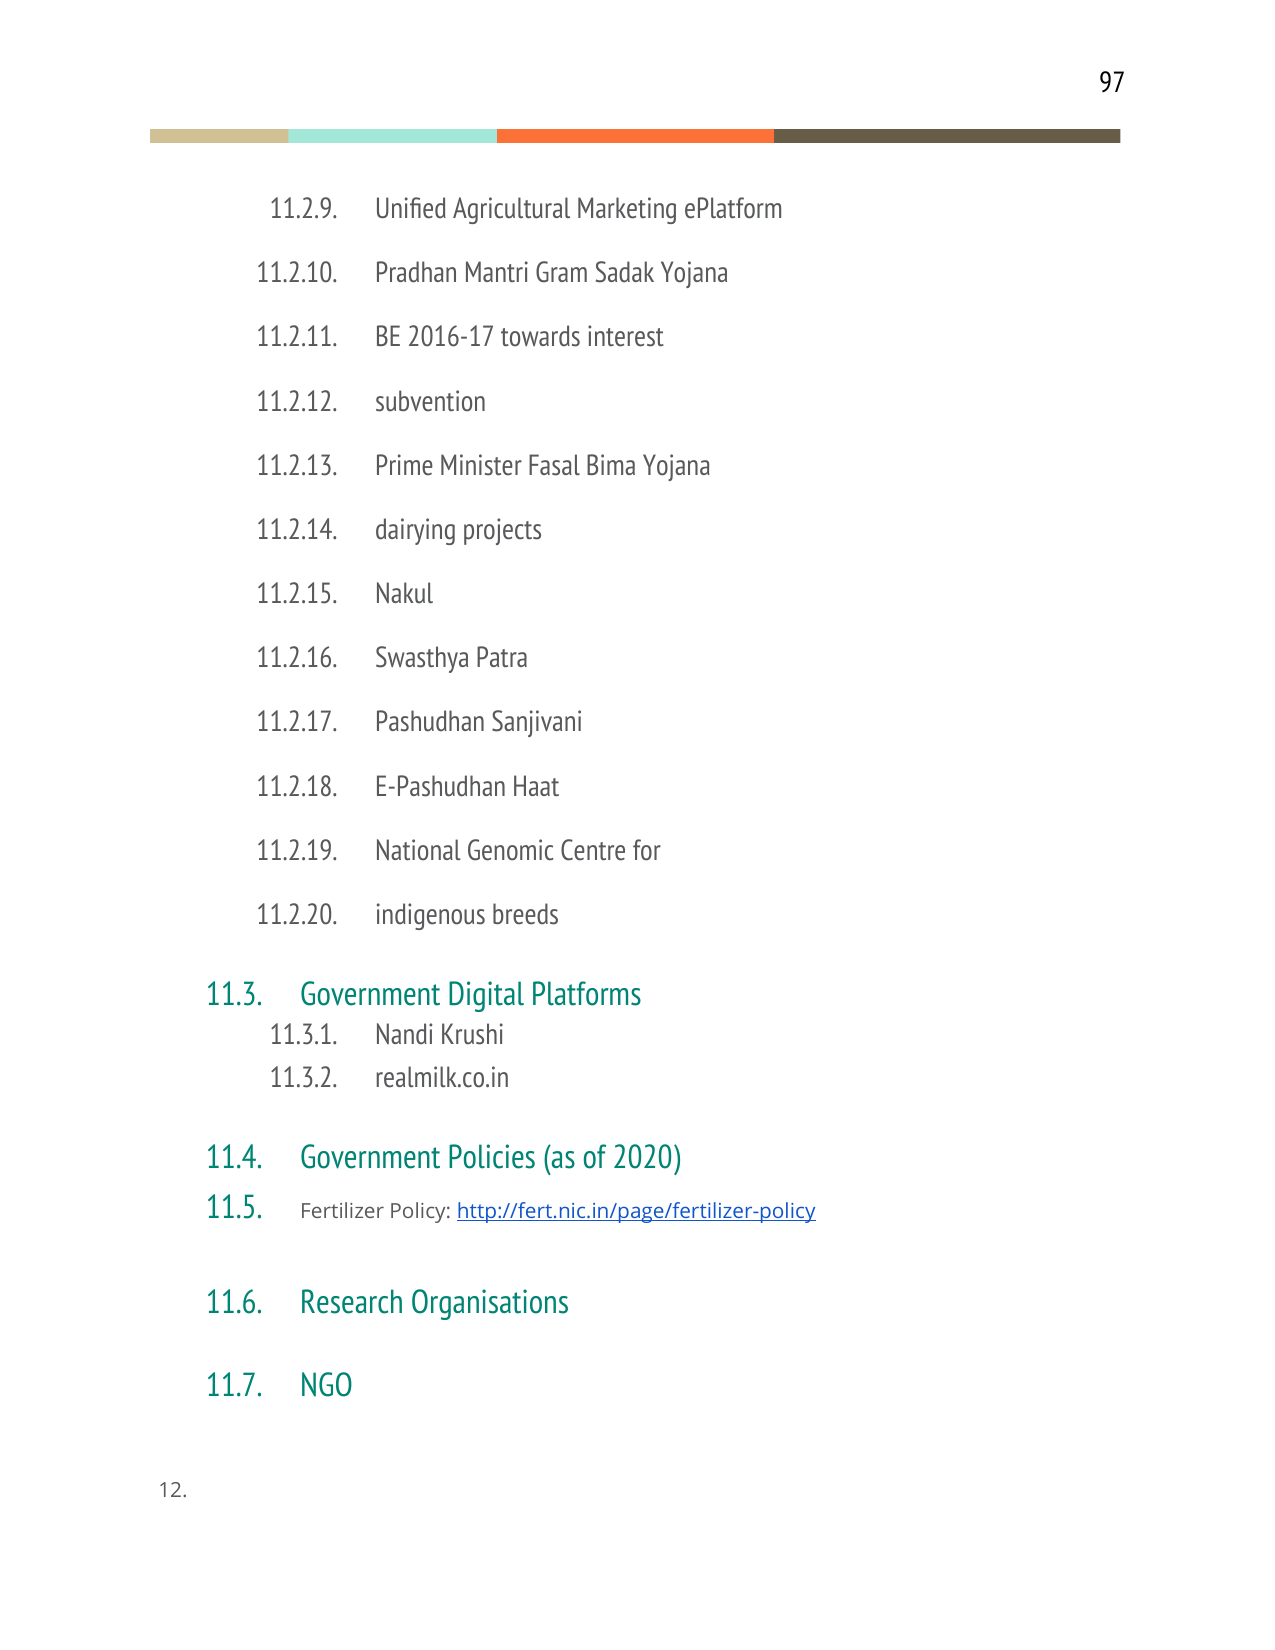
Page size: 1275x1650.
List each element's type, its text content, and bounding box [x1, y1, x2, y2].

list Fertilizer Policy: http://fert.nic.in/page/fertilizer-policy [262, 1184, 1125, 1227]
subtitle Research Organisations [262, 1279, 1125, 1322]
subtitle Pradhan Mantri Gram Sadak Yojana [337, 253, 1125, 291]
subtitle Prime Minister Fasal Bima Yojana [337, 446, 1125, 483]
subtitle Government Digital Platforms [262, 971, 1125, 1014]
subtitle subvention [337, 381, 1125, 419]
subtitle Nakul [337, 574, 1125, 612]
subtitle indigenous breeds [337, 895, 1125, 932]
subtitle Swasthya Patra [337, 638, 1125, 676]
subtitle Unified Agricultural Marketing ePlatform [337, 189, 1125, 227]
subtitle E-Pashudhan Haat [337, 766, 1125, 804]
subtitle dairying projects [337, 510, 1125, 547]
subtitle realmilk.co.in [337, 1058, 1125, 1096]
subtitle Nandi Krushi [337, 1014, 1125, 1052]
subtitle Government Policies (as of 2020) [262, 1134, 1125, 1178]
subtitle Pashudhan Sanjivani [337, 702, 1125, 740]
picture [150, 129, 1121, 143]
subtitle NGO [262, 1362, 1125, 1405]
subtitle BE 2016-17 towards interest [337, 317, 1125, 355]
subtitle National Genomic Centre for [337, 831, 1125, 868]
